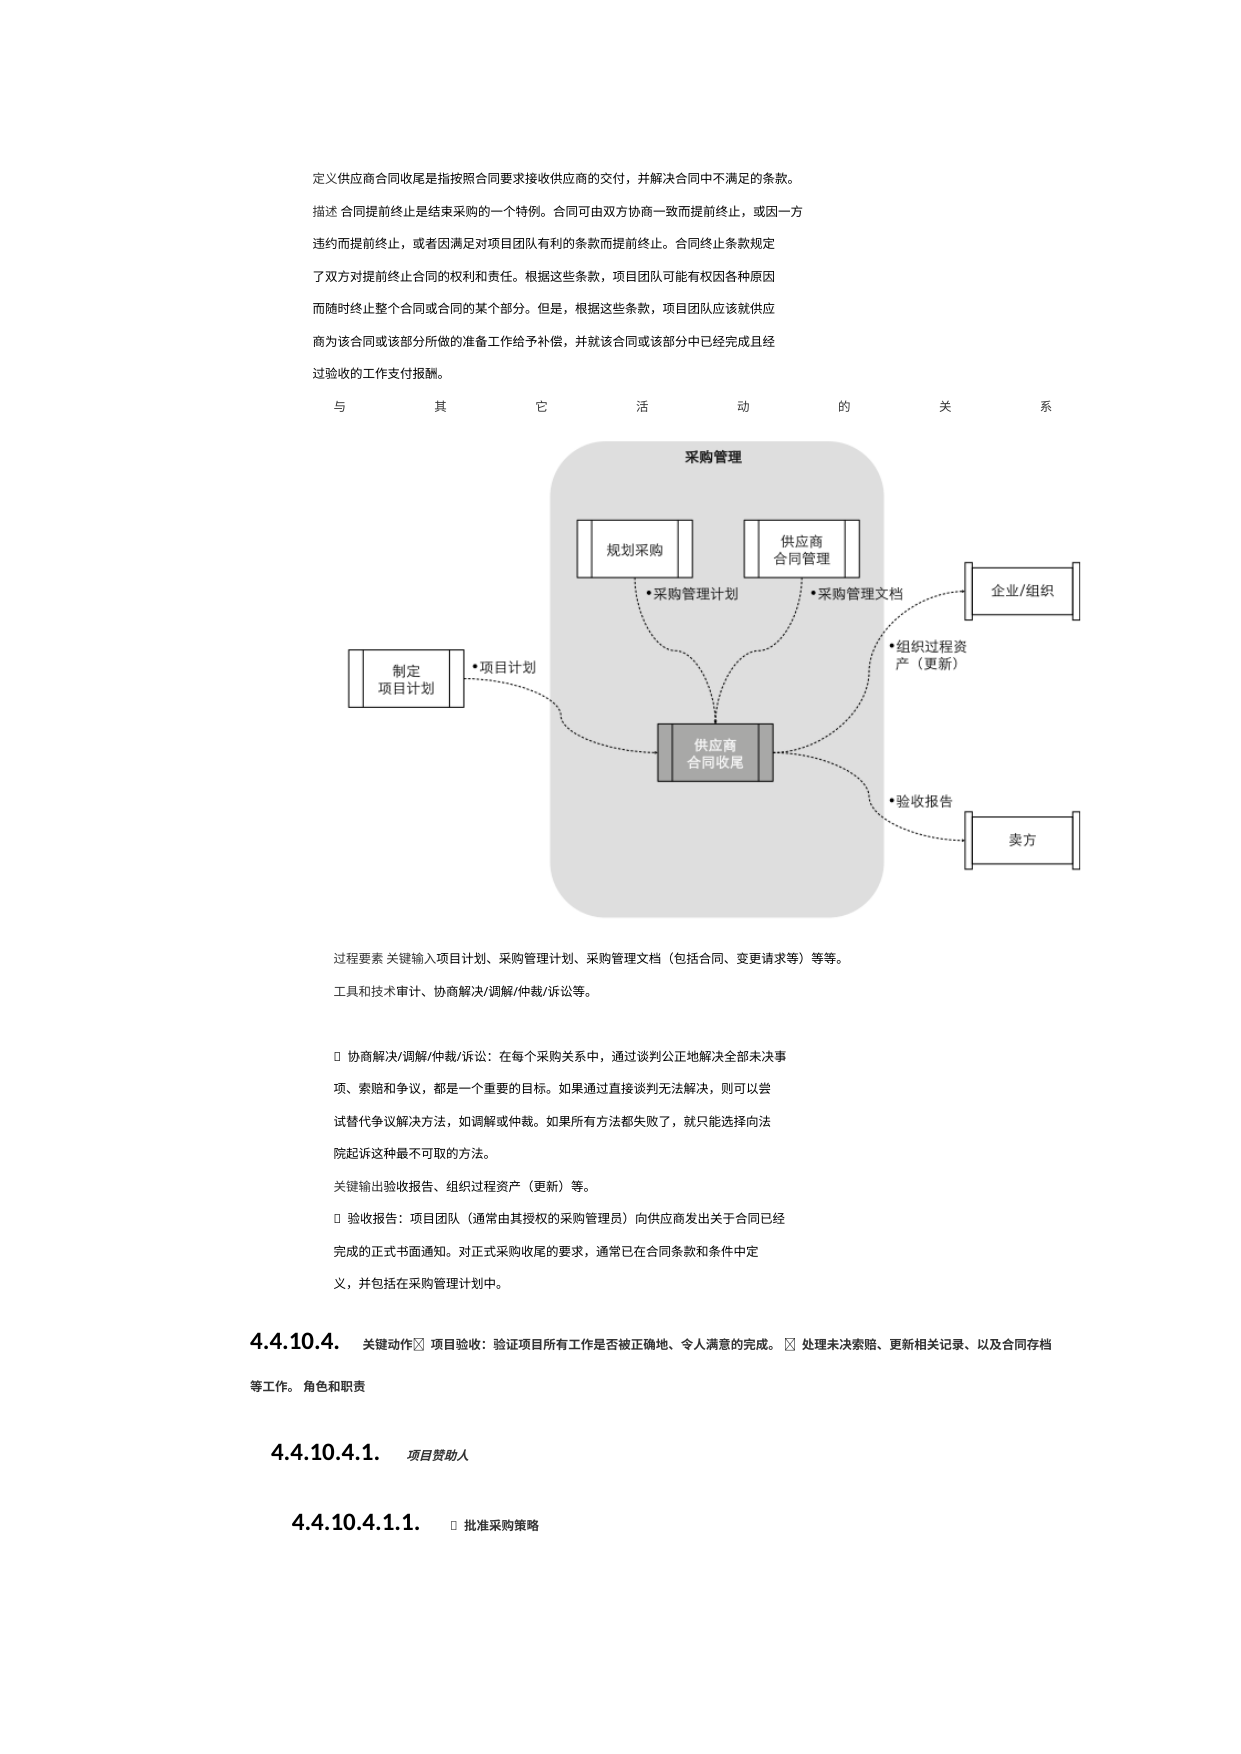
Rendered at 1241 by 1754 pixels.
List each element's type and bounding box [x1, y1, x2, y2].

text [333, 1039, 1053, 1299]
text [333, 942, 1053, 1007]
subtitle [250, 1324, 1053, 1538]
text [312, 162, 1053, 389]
picture [333, 428, 1099, 936]
